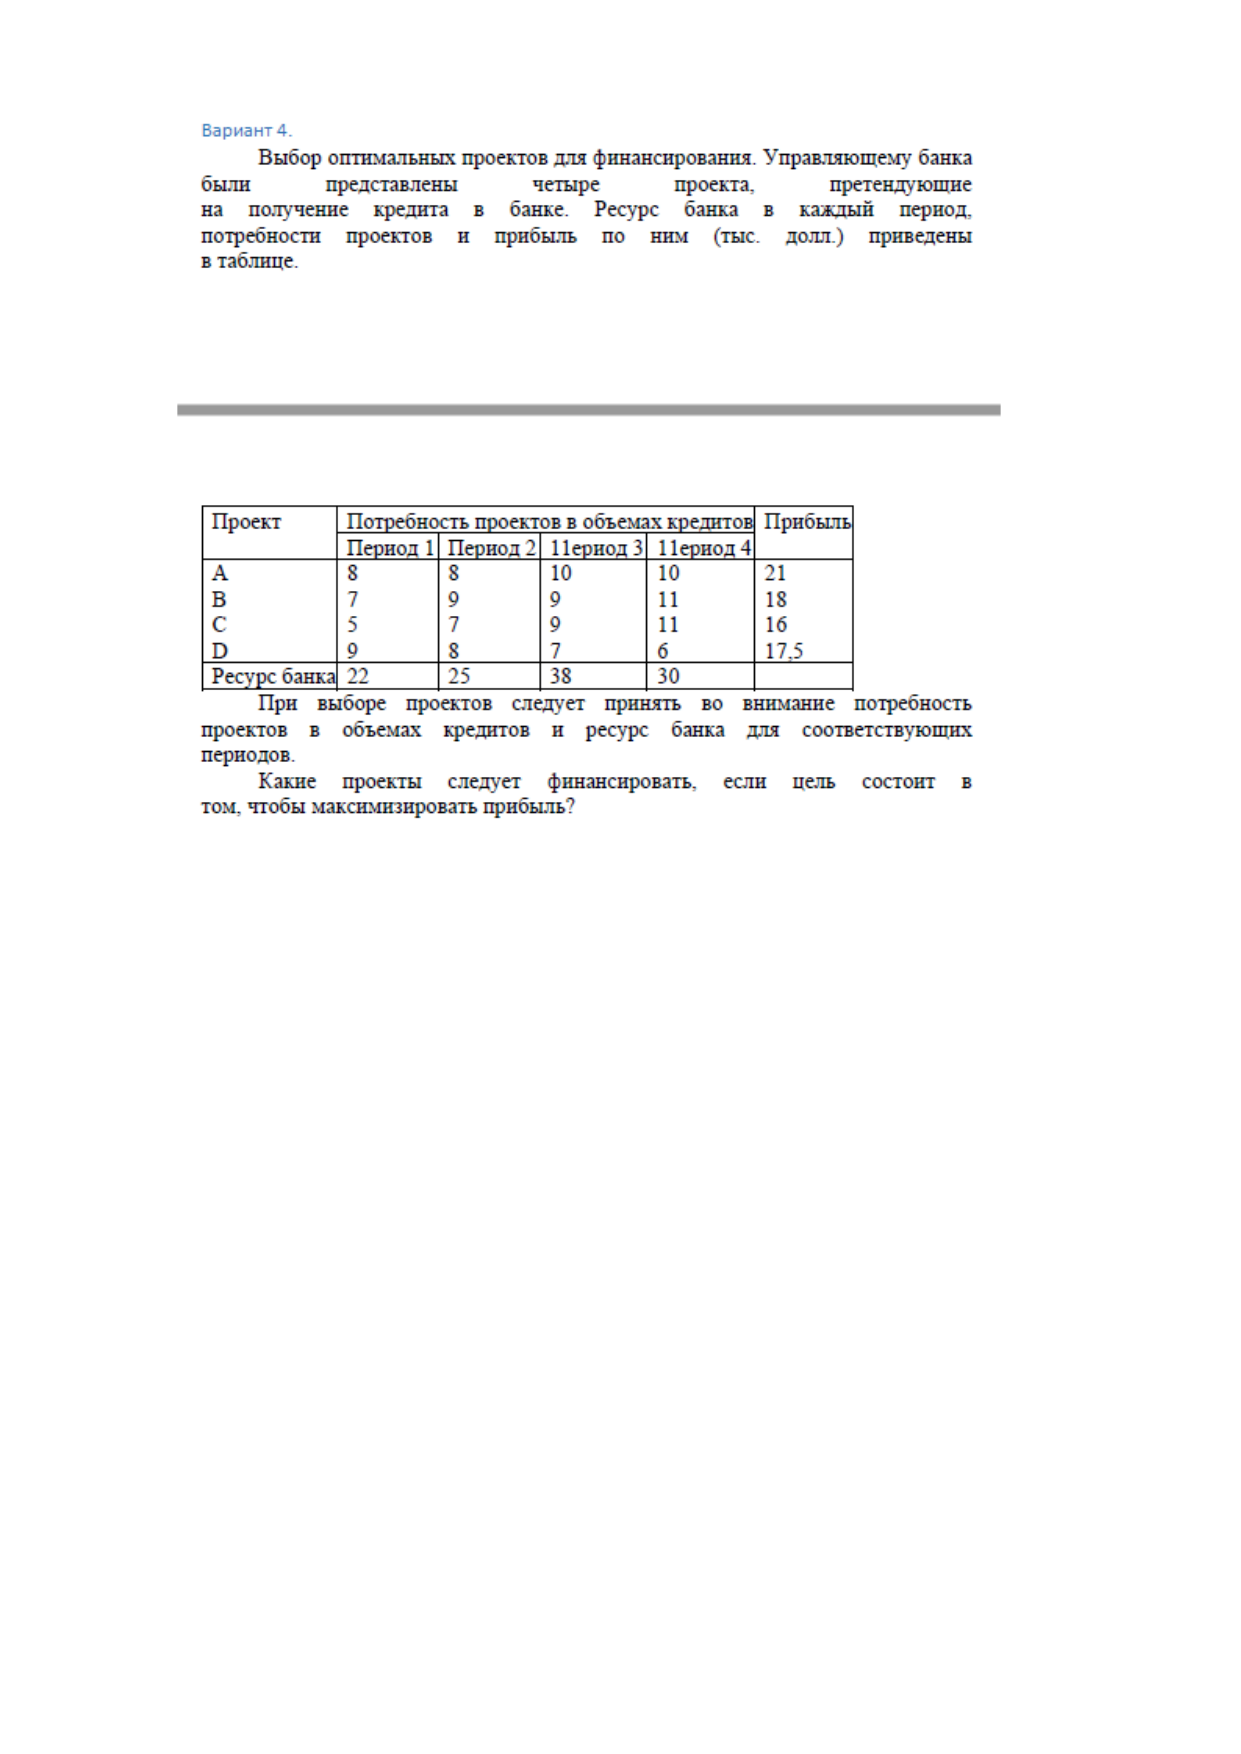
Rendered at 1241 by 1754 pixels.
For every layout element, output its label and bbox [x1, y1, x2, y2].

picture [177, 118, 1001, 826]
